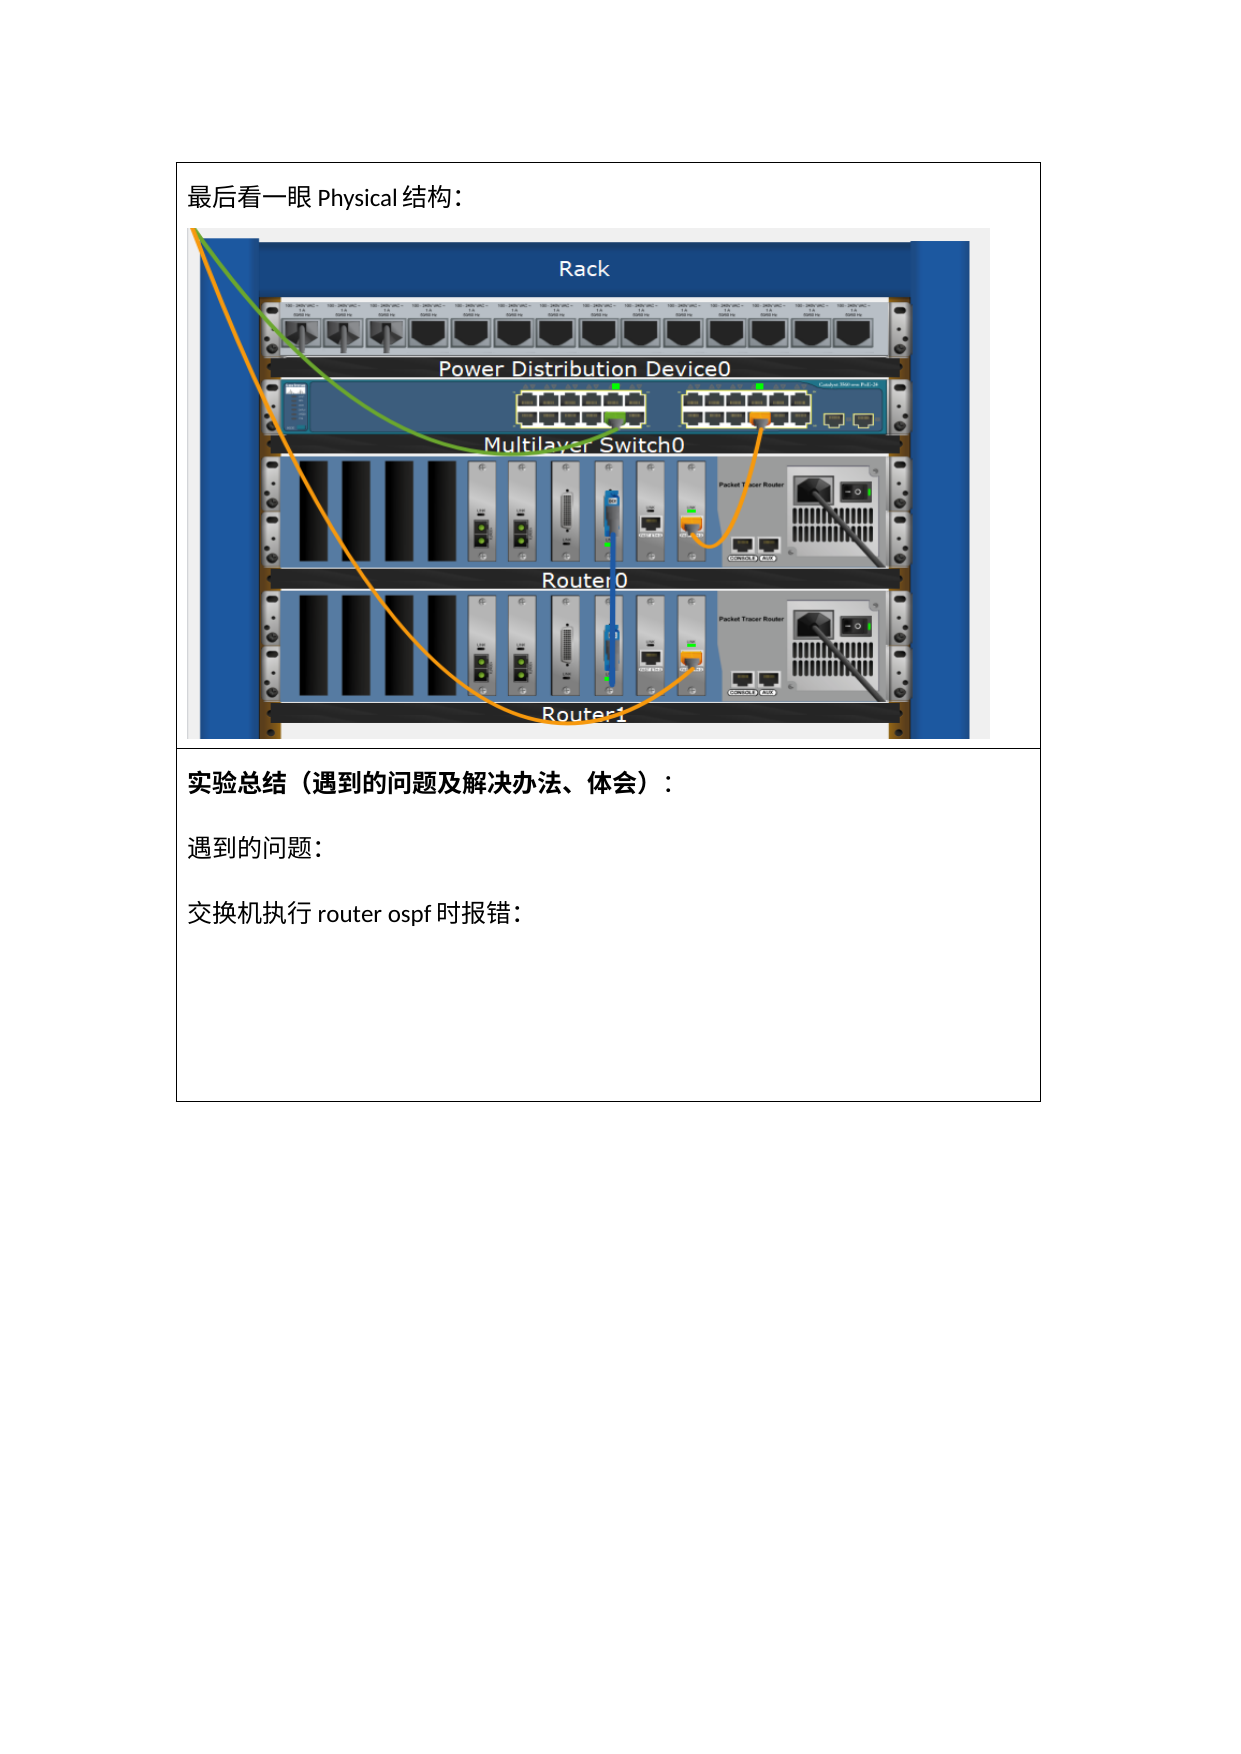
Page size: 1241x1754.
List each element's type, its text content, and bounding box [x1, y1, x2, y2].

picture [187, 228, 990, 739]
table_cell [177, 163, 1040, 748]
table_cell 实验总结（遇到的问题及解决办法、体会）： 遇到的问题： 交换机执行router ospf时报错： 可见，需指定进程pid才能进行配置，经了解，pid用来区别邻居，三台配置应统一，这里统一配置1号： 但始终显示enabled，经查，需使用ip routing获取配置权限，方可继续配置router： 收获： OSPF（Open Shortest Path First）（开放式最短路径优先）为 IETF OSPF 工作组开发的一种基于链路状态的内部网关路由协议。OSPF 是专为 IP 开发的路由协议，直接运行在 IP 层上面，协议号为 89，采用组播方式进行 OSPF 包交换，组播地址为 224.0.0.5 （全部 OSPF 设备）和 224.0.0.6（指定设备）。当 OSPF 路由域规模较大时，一般采用分层结构，即将 OSPF 路由域分割成几个区域（AREA），区域之间通过一个骨干区域互联，每个非骨干区域都需要直接与骨干区域连接。 OSPF是广泛使用的一种动态路由协议，它属于链路状态路由协议，具有路由变化收敛速度快、无路由环路、支持变长子网掩码（VLSM）和汇总、层次区域划分等优点。在网络中使用OSPF协议后，大部分路由将由OSPF协议自行计算和生成，无须网络管理员人工配置，当网络拓扑发生变化时，协议可以自动计算、更正路由，极大地方便了网络管理。 观察本实验的IP分配规律（相邻用同颜色框起）： [177, 749, 1040, 1101]
